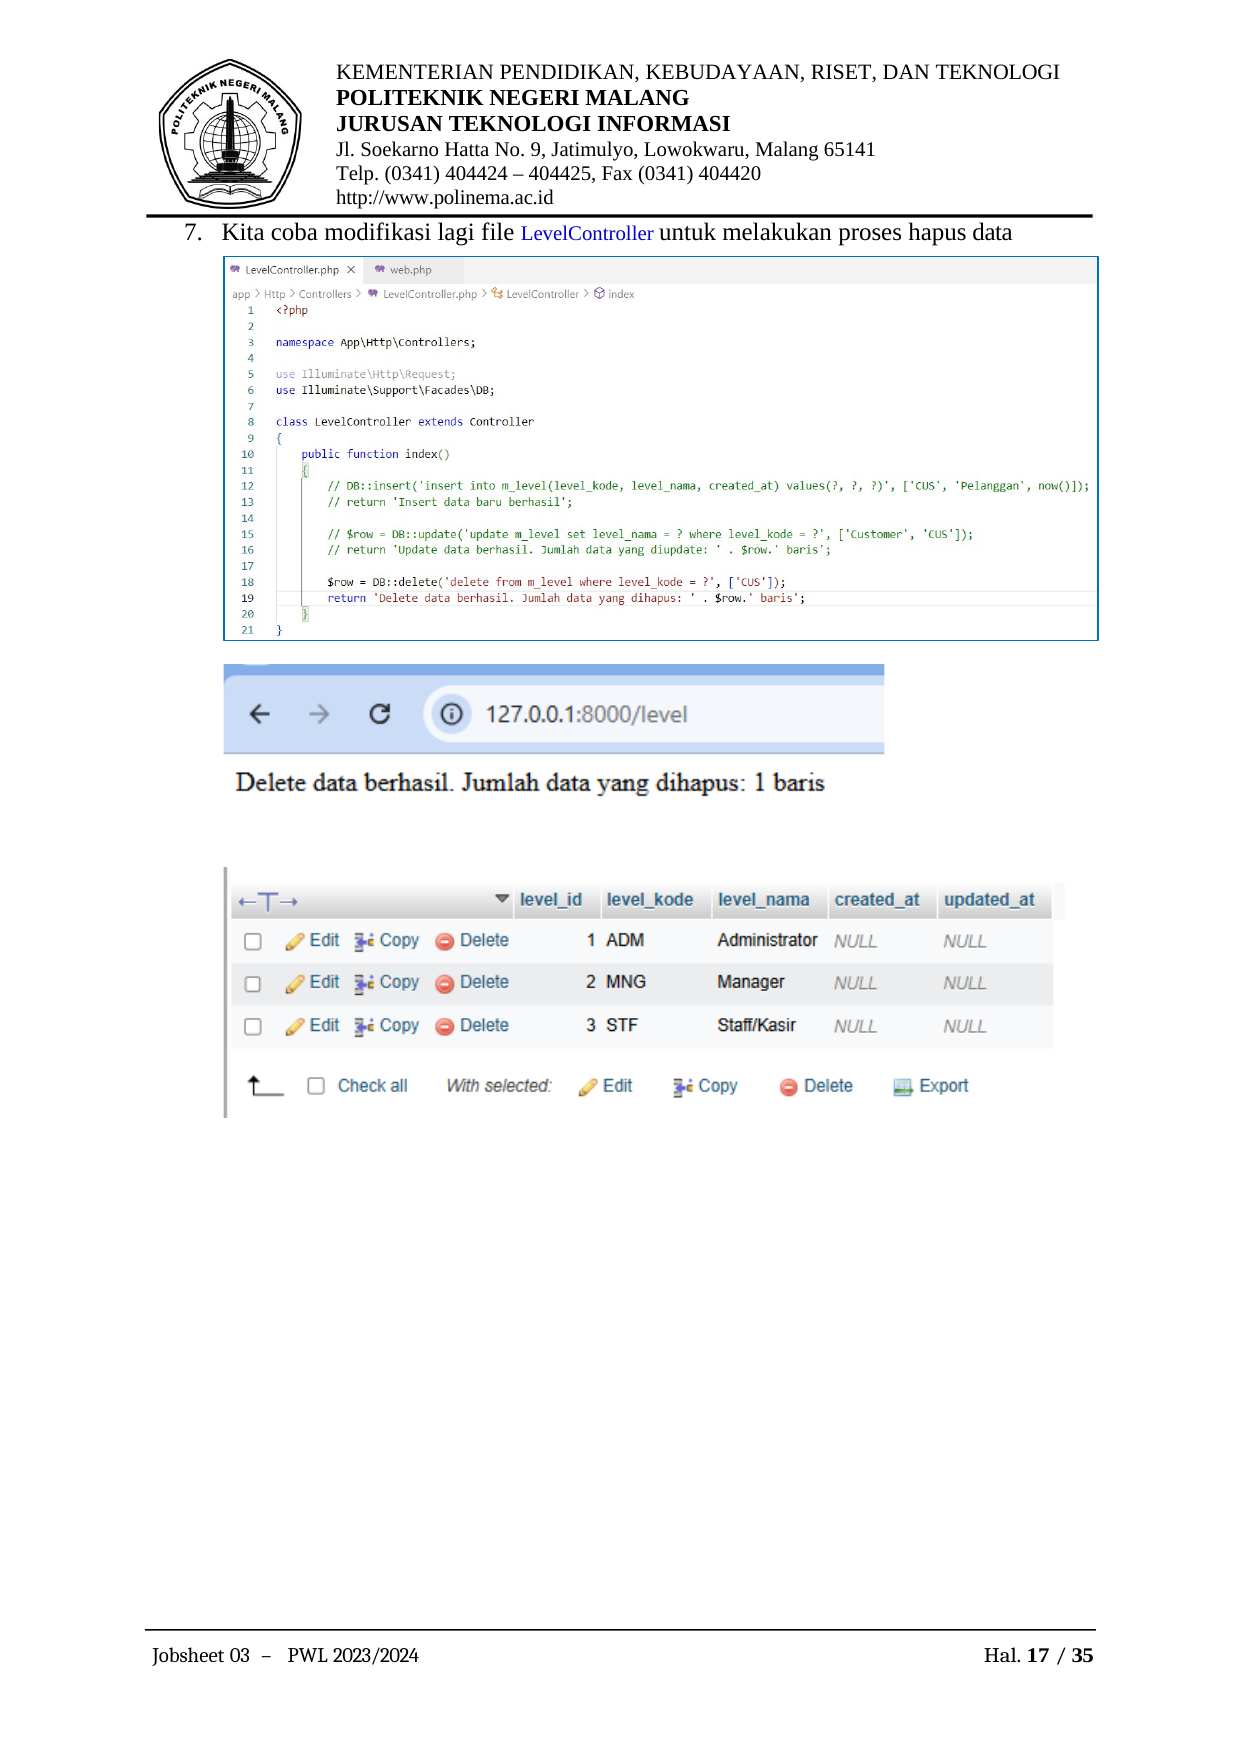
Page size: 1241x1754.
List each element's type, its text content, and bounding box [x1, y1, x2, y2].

picture [229, 257, 1097, 636]
picture [158, 59, 302, 209]
list Kita coba modifikasi lagi file LevelController untuk melakukan proses hapus data [184, 217, 1107, 246]
picture [223, 867, 1077, 1118]
picture [223, 664, 885, 828]
